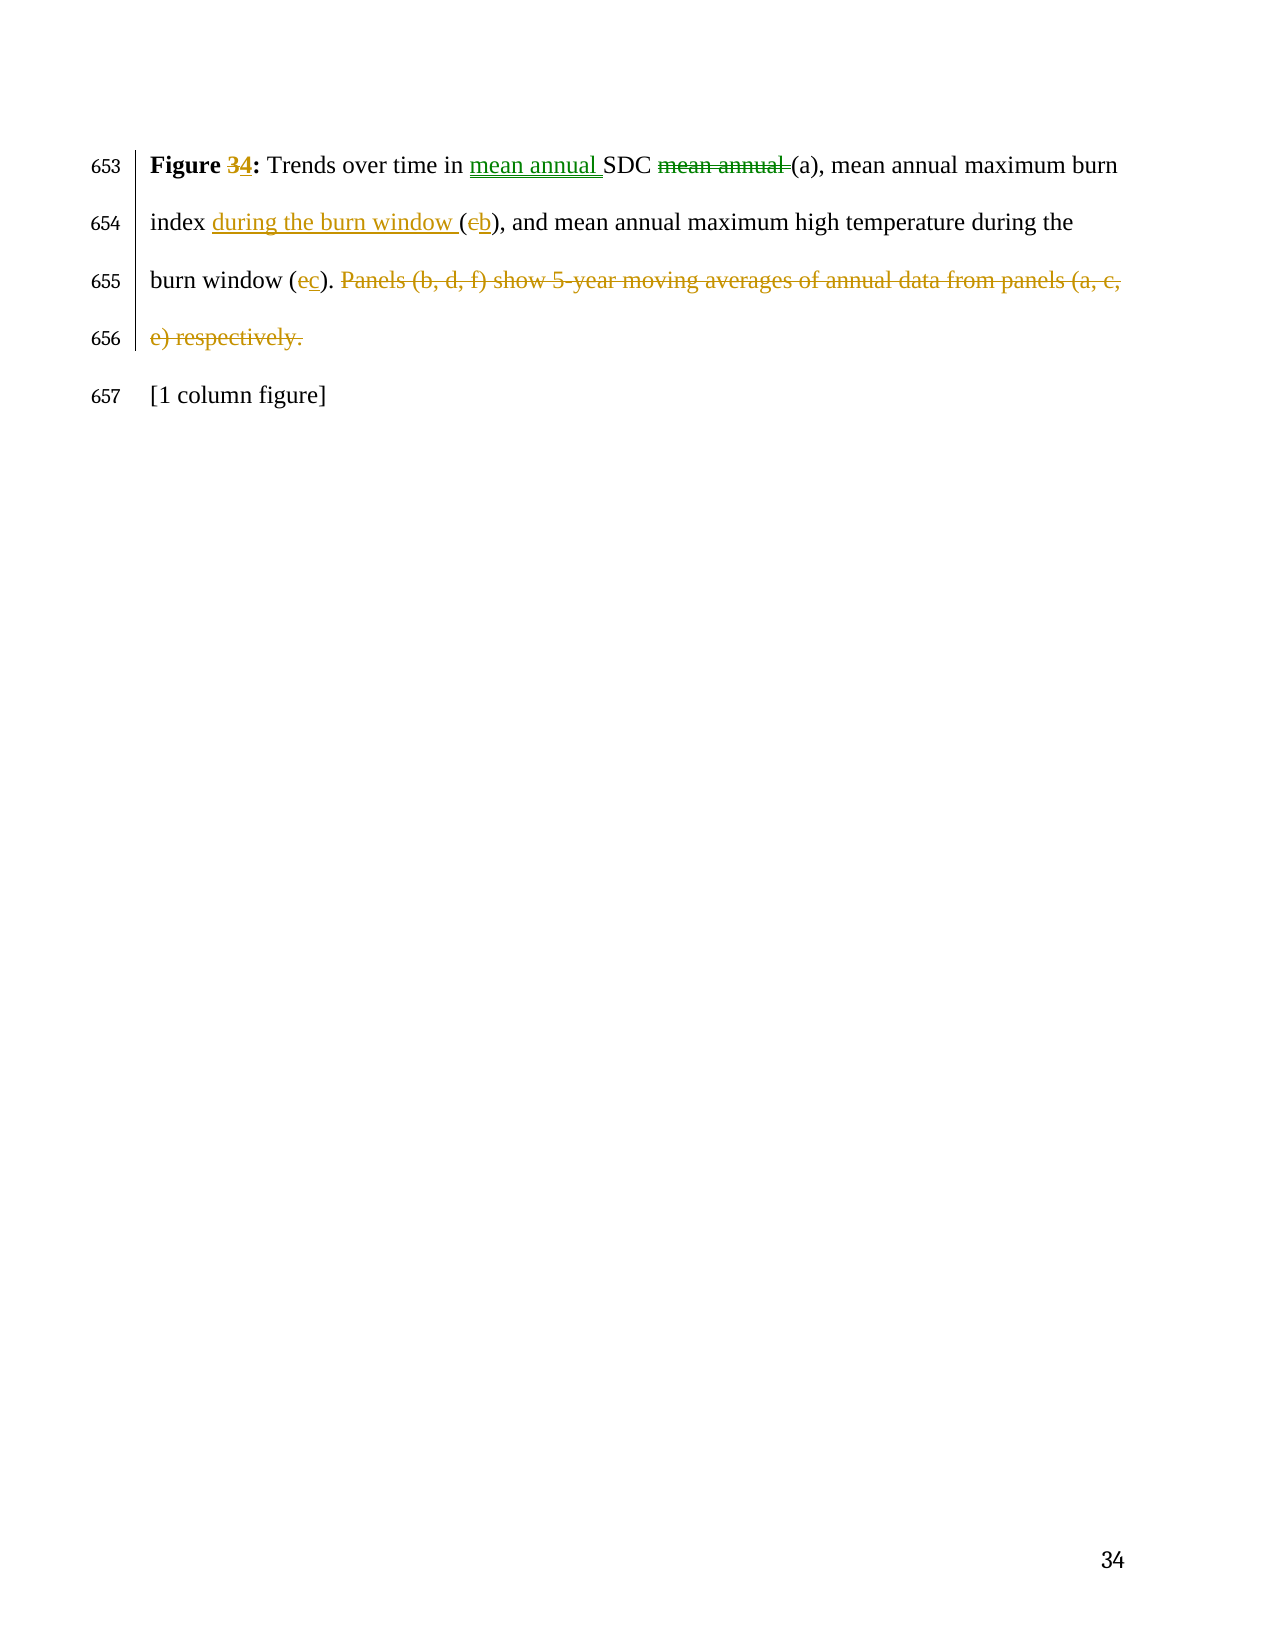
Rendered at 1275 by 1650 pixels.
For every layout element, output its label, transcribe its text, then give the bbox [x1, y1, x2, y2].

text [1 column figure] [150, 380, 1125, 409]
text Figure : Trends over time in SDC (a), mean annual maximum burn index (), and mean annual maximum high temperature during the burn window (). [150, 150, 1125, 351]
